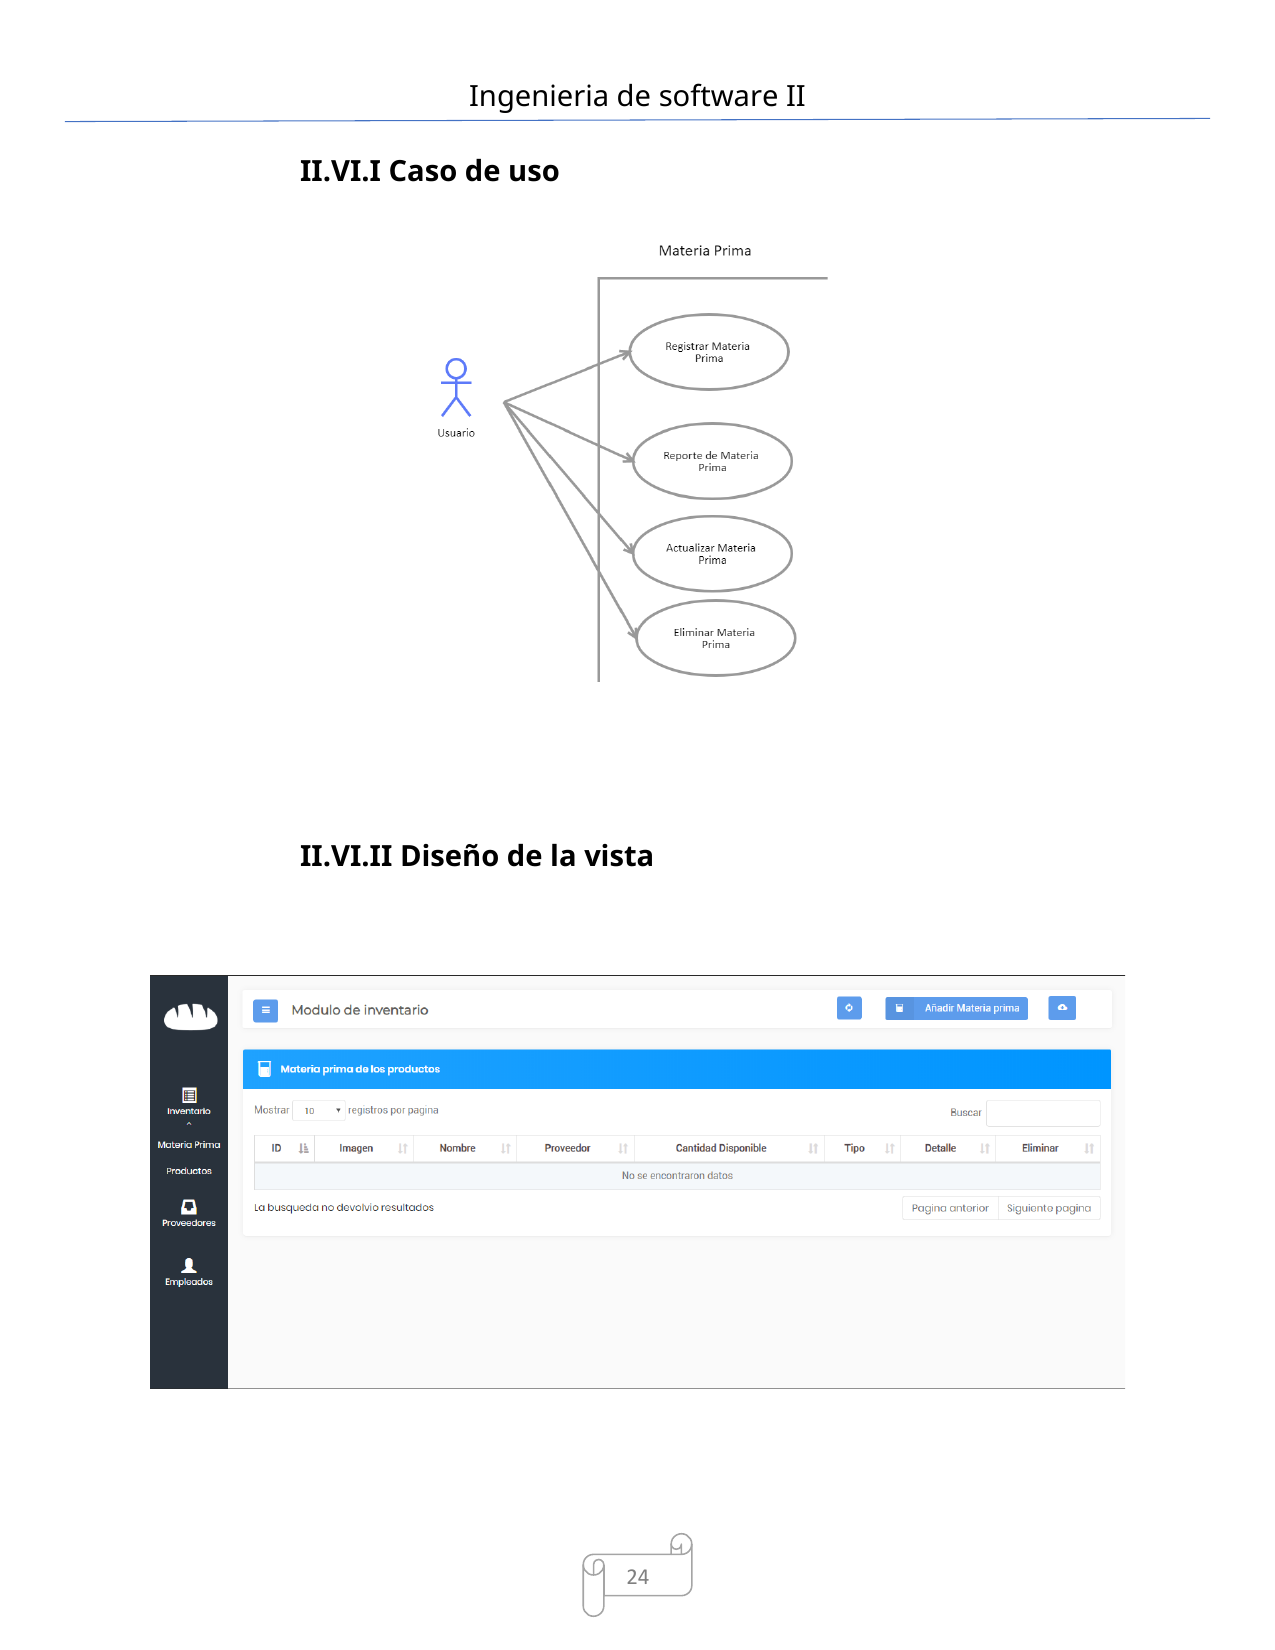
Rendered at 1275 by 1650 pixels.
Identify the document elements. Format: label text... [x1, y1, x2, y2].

picture [409, 241, 828, 682]
picture [150, 975, 1125, 1389]
text II.VI.I Caso de uso [262, 150, 1125, 190]
text II.VI.II Diseño de la vista [262, 835, 1125, 875]
